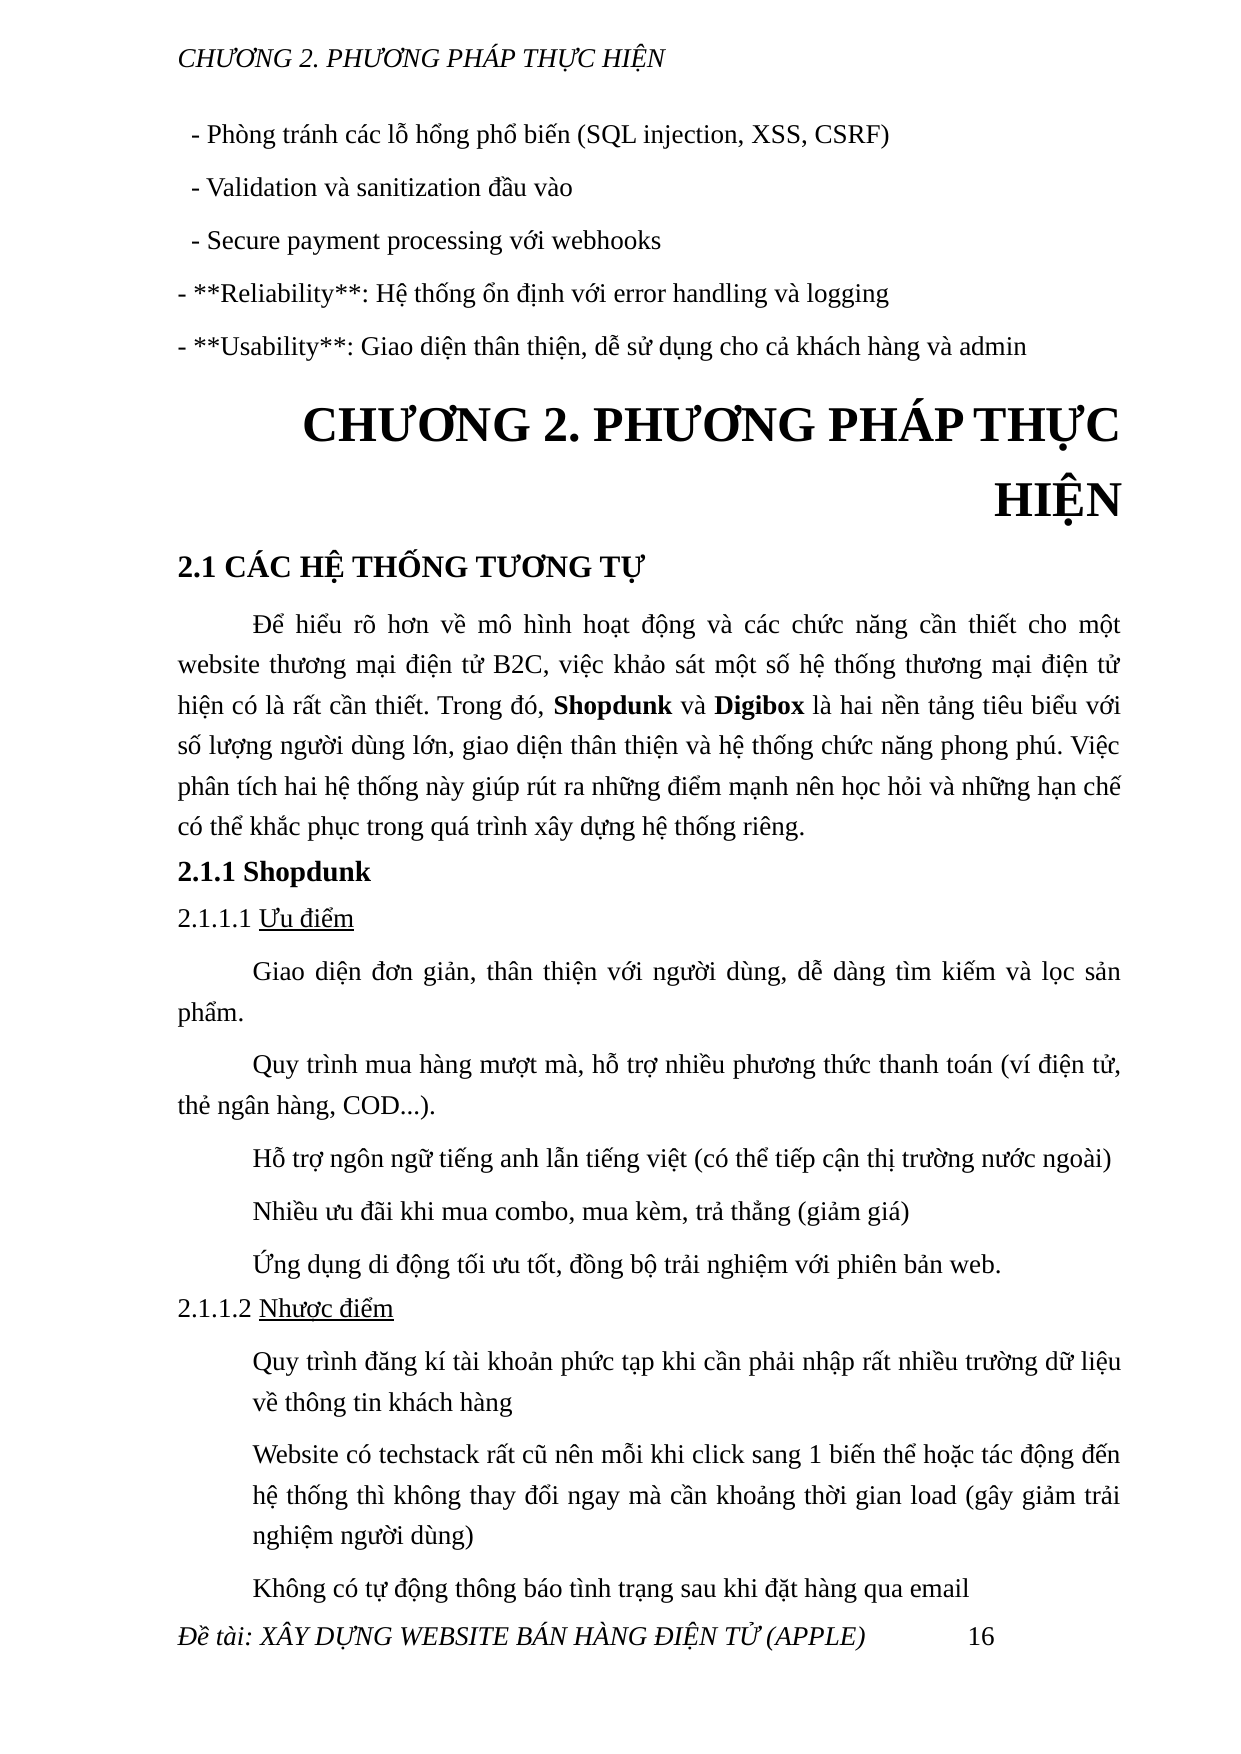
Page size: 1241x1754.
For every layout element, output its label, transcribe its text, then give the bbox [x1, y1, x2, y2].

text Quy trình mua hàng mượt mà, hỗ trợ nhiều phương thức thanh toán (ví điện tử, thẻ ngân hàng, COD...). [177, 1048, 1122, 1120]
subtitle 2.1 CÁC HỆ THỐNG TƯƠNG TỰ [177, 549, 1122, 585]
text - **Usability**: Giao diện thân thiện, dễ sử dụng cho cả khách hàng và admin [177, 330, 1122, 361]
subtitle 2.1.1.1 Ưu điểm [177, 902, 1122, 933]
text Hỗ trợ ngôn ngữ tiếng anh lẫn tiếng việt (có thể tiếp cận thị trường nước ngoài) [177, 1142, 1122, 1173]
text - Phòng tránh các lỗ hổng phổ biến (SQL injection, XSS, CSRF) [177, 118, 1122, 149]
subtitle 2.1.1.2 Nhược điểm [177, 1292, 1122, 1323]
text Website có techstack rất cũ nên mỗi khi click sang 1 biến thể hoặc tác động đến hệ thống thì không thay đổi ngay mà cần khoảng thời gian load (gây giảm trải nghiệm người dùng) [252, 1438, 1122, 1551]
text - Secure payment processing với webhooks [177, 224, 1122, 255]
text Quy trình đăng kí tài khoản phức tạp khi cần phải nhập rất nhiều trường dữ liệu về thông tin khách hàng [252, 1345, 1122, 1417]
text Không có tự động thông báo tình trạng sau khi đặt hàng qua email [177, 1572, 1122, 1603]
text Giao diện đơn giản, thân thiện với người dùng, dễ dàng tìm kiếm và lọc sản phẩm. [177, 955, 1122, 1027]
subtitle CHƯƠNG 2. PHƯƠNG PHÁP THỰC HIỆN [177, 395, 1122, 527]
text - **Reliability**: Hệ thống ổn định với error handling và logging [177, 277, 1122, 308]
text Nhiều ưu đãi khi mua combo, mua kèm, trả thẳng (giảm giá) [177, 1195, 1122, 1226]
text Ứng dụng di động tối ưu tốt, đồng bộ trải nghiệm với phiên bản web. [177, 1248, 1122, 1279]
text - Validation và sanitization đầu vào [177, 171, 1122, 202]
subtitle 2.1.1 Shopdunk [177, 854, 1122, 888]
text Để hiểu rõ hơn về mô hình hoạt động và các chức năng cần thiết cho một website thương mại điện tử B2C, việc khảo sát một số hệ thống thương mại điện tử hiện có là rất cần thiết. Trong đó, Shopdunk và Digibox là hai nền tảng tiêu biểu với số lượng người dùng lớn, giao diện thân thiện và hệ thống chức năng phong phú. Việc phân tích hai hệ thống này giúp rút ra những điểm mạnh nên học hỏi và những hạn chế có thể khắc phục trong quá trình xây dựng hệ thống riêng. [177, 608, 1122, 841]
